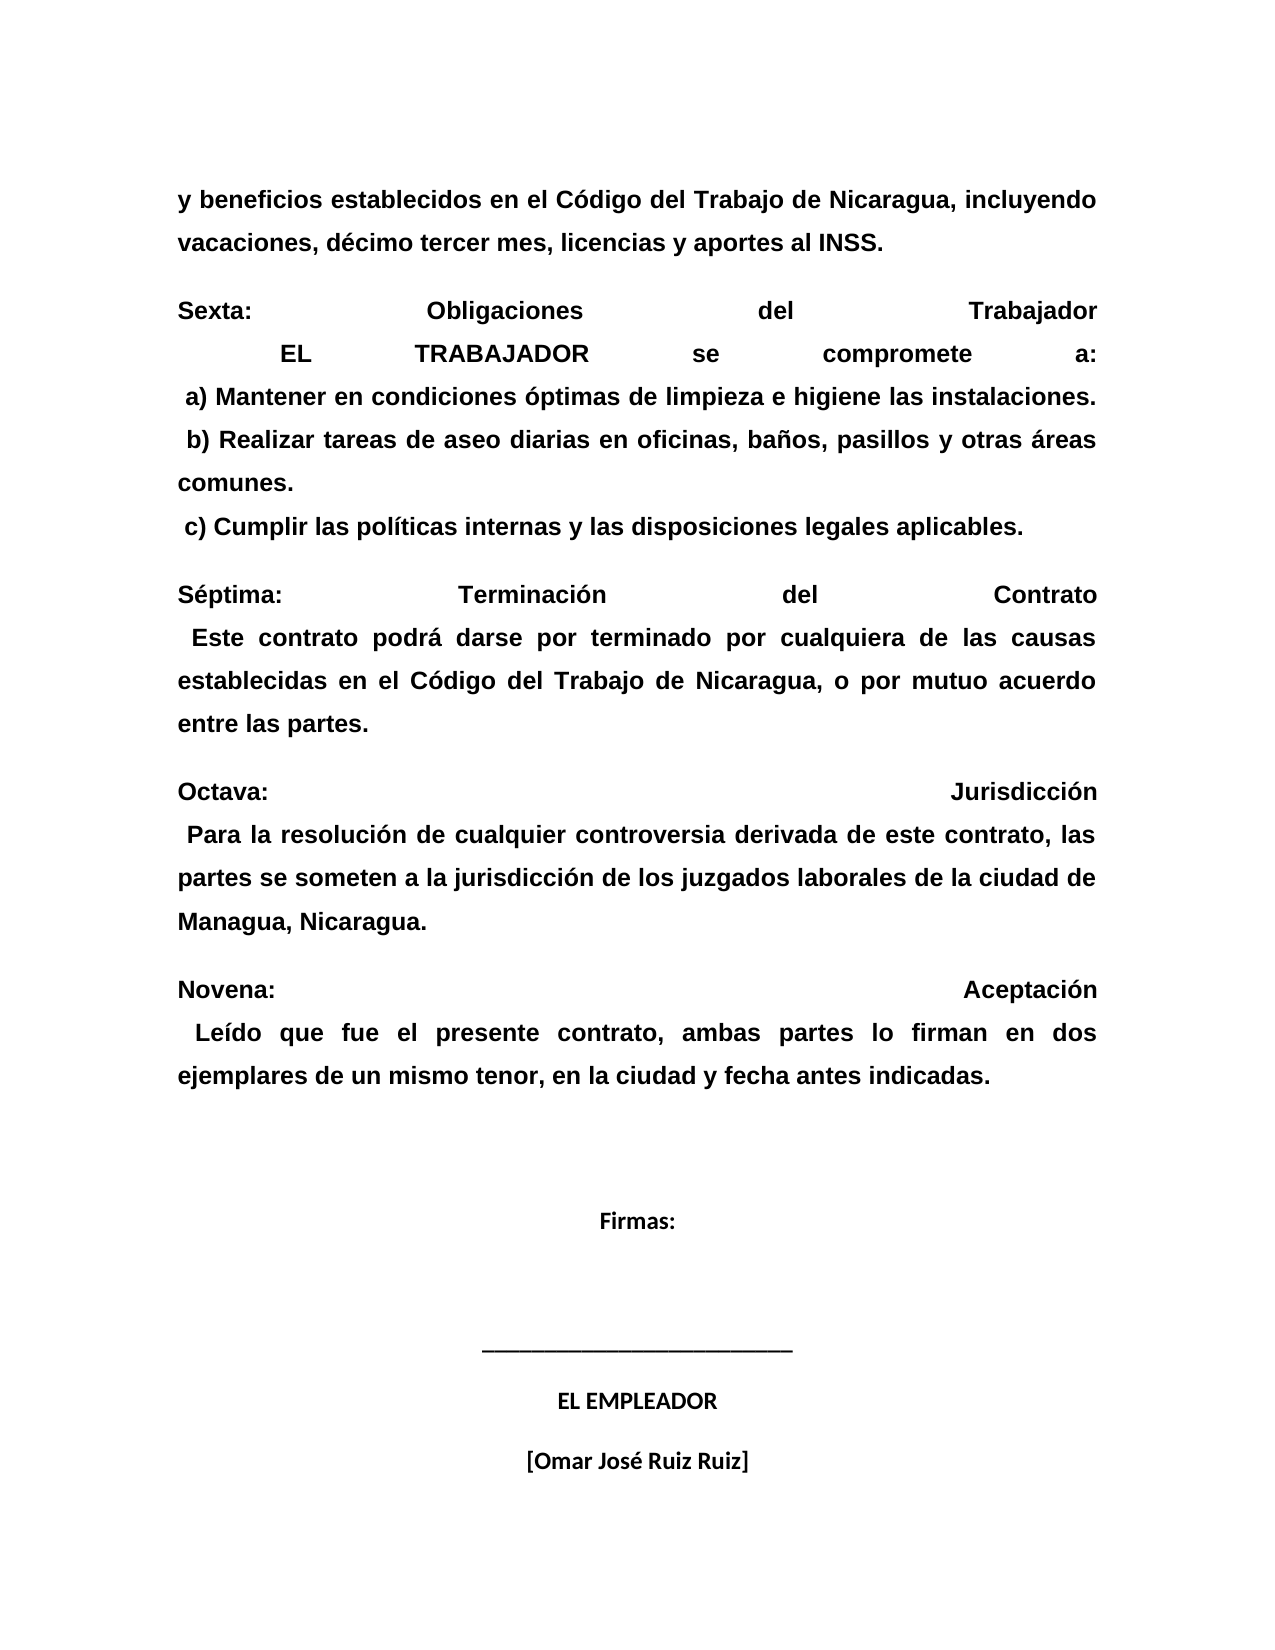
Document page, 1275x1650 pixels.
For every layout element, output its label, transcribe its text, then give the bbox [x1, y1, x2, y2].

text _________________________ [177, 1325, 1098, 1356]
text Firmas: [177, 1205, 1098, 1236]
text Novena: Aceptación Leído que fue el presente contrato, ambas partes lo firman en dos ejemplares de un mismo tenor, en la ciudad y fecha antes indicadas. [177, 974, 1098, 1089]
text EL EMPLEADOR [177, 1385, 1098, 1416]
text [Omar José Ruiz Ruiz] [177, 1445, 1098, 1476]
text Sexta: Obligaciones del Trabajador EL TRABAJADOR se compromete a: a) Mantener en condiciones óptimas de limpieza e higiene las instalaciones. b) Realizar tareas de aseo diarias en oficinas, baños, pasillos y otras áreas comunes. c) Cumplir las políticas internas y las disposiciones legales aplicables. [177, 296, 1098, 540]
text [177, 184, 1098, 256]
text Séptima: Terminación del Contrato Este contrato podrá darse por terminado por cualquiera de las causas establecidas en el Código del Trabajo de Nicaragua, o por mutuo acuerdo entre las partes. [177, 579, 1098, 738]
text Octava: Jurisdicción Para la resolución de cualquier controversia derivada de este contrato, las partes se someten a la jurisdicción de los juzgados laborales de la ciudad de Managua, Nicaragua. [177, 777, 1098, 935]
